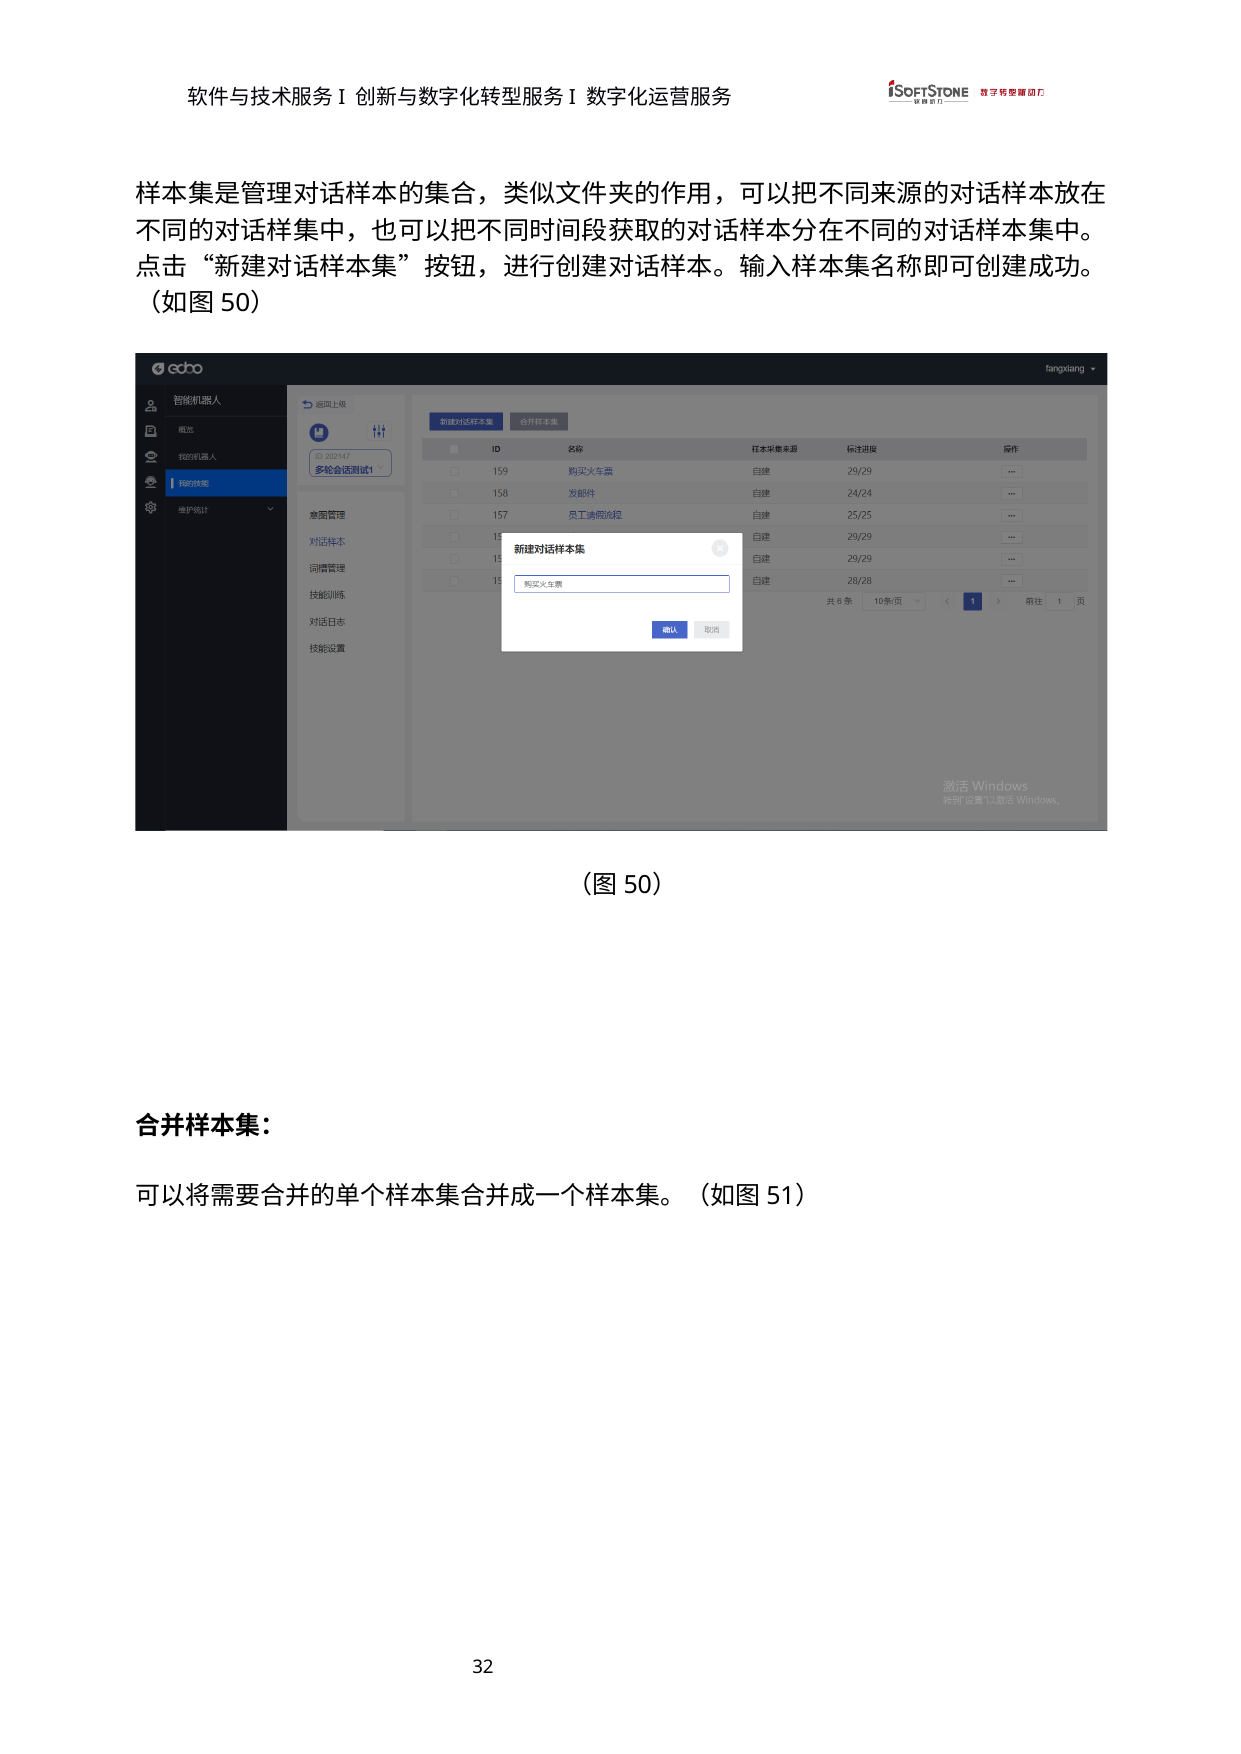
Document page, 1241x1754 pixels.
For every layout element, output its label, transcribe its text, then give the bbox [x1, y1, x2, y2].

text 可以将需要合并的单个样本集合并成一个样本集。（如图 51） [135, 1175, 1109, 1212]
picture [888, 80, 1044, 104]
picture [135, 353, 1108, 831]
text （图 50） [135, 864, 1109, 901]
text 样本集是管理对话样本的集合，类似文件夹的作用，可以把不同来源的对话样本放在不同的对话样集中，也可以把不同时间段获取的对话样本分在不同的对话样本集中。点击“新建对话样本集”按钮，进行创建对话样本。输入样本集名称即可创建成功。（如图 50） [135, 174, 1109, 319]
text 合并样本集： [135, 1105, 1109, 1141]
